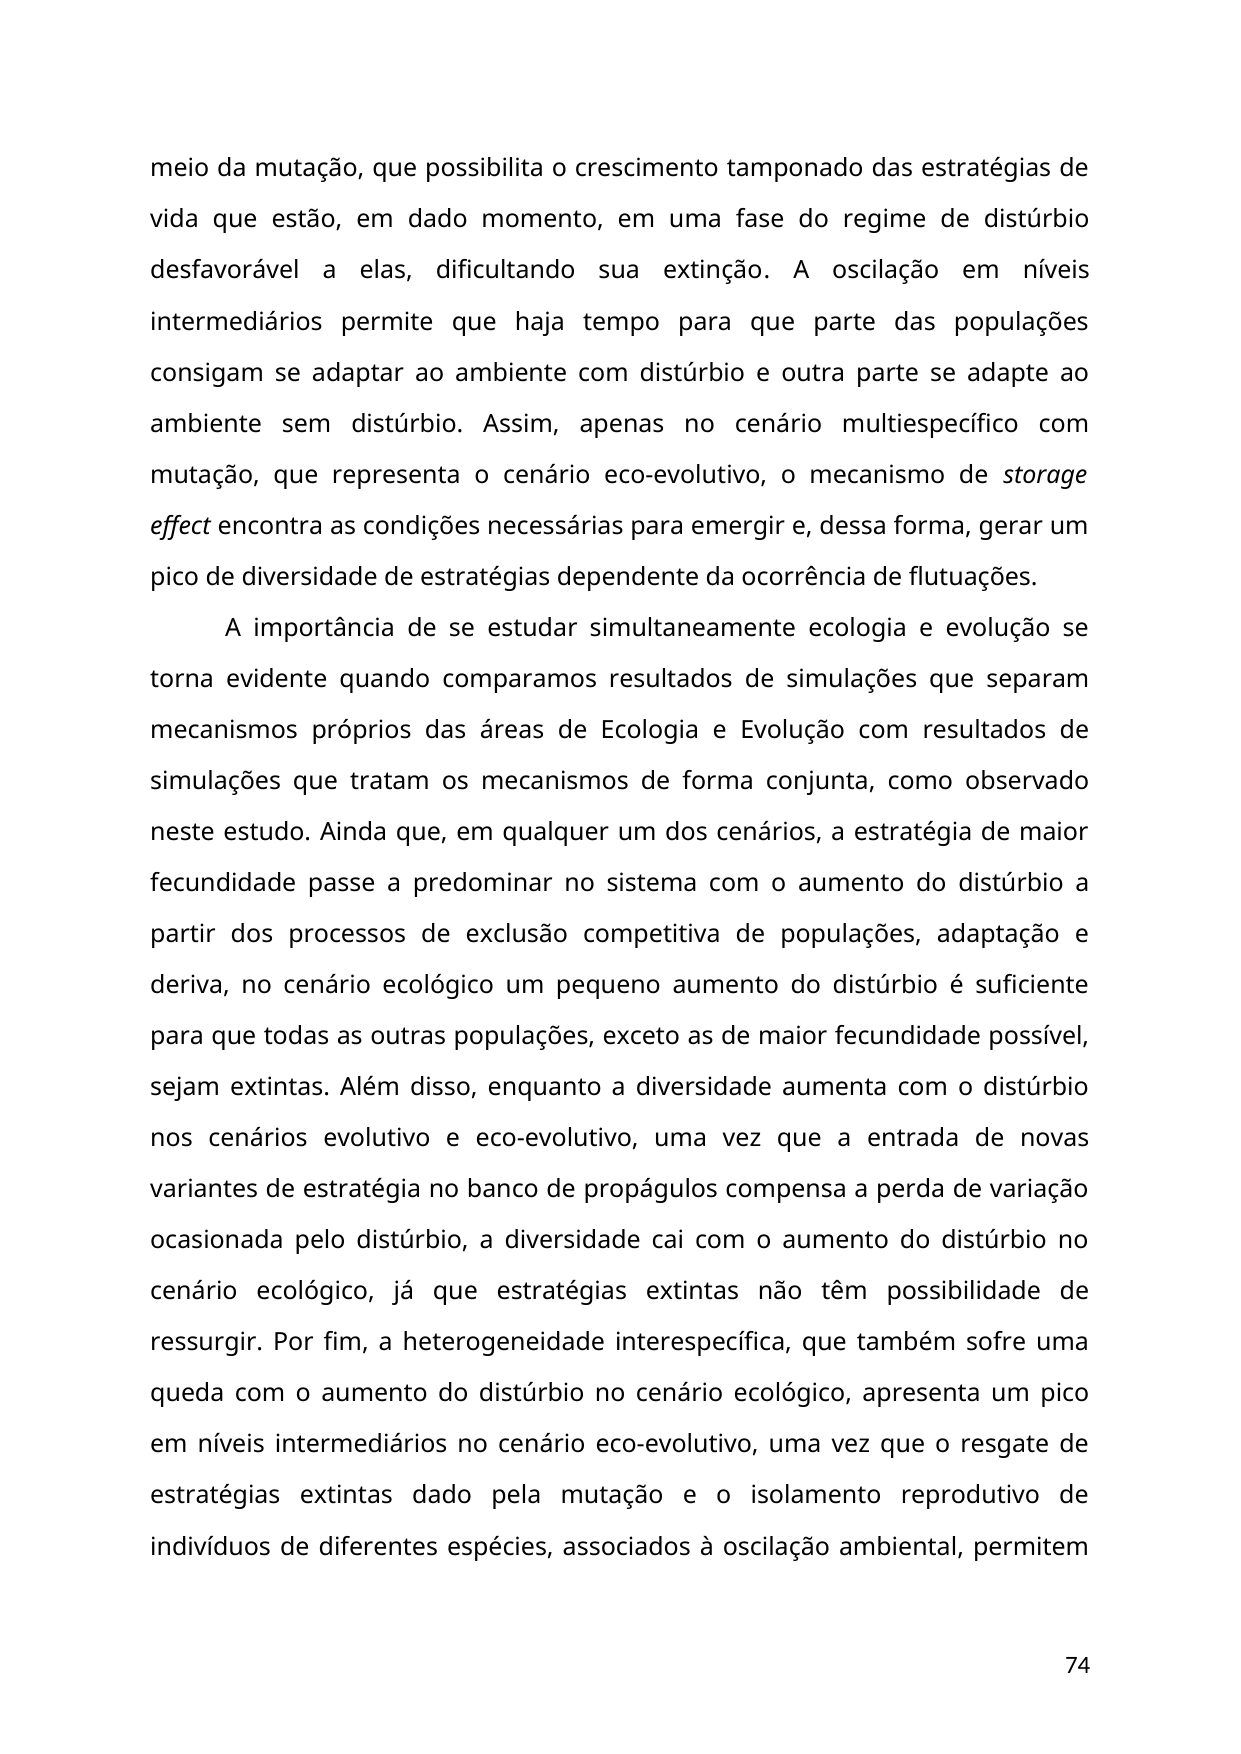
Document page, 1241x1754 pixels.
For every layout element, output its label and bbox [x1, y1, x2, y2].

text [150, 609, 1090, 1562]
text [150, 150, 1090, 592]
